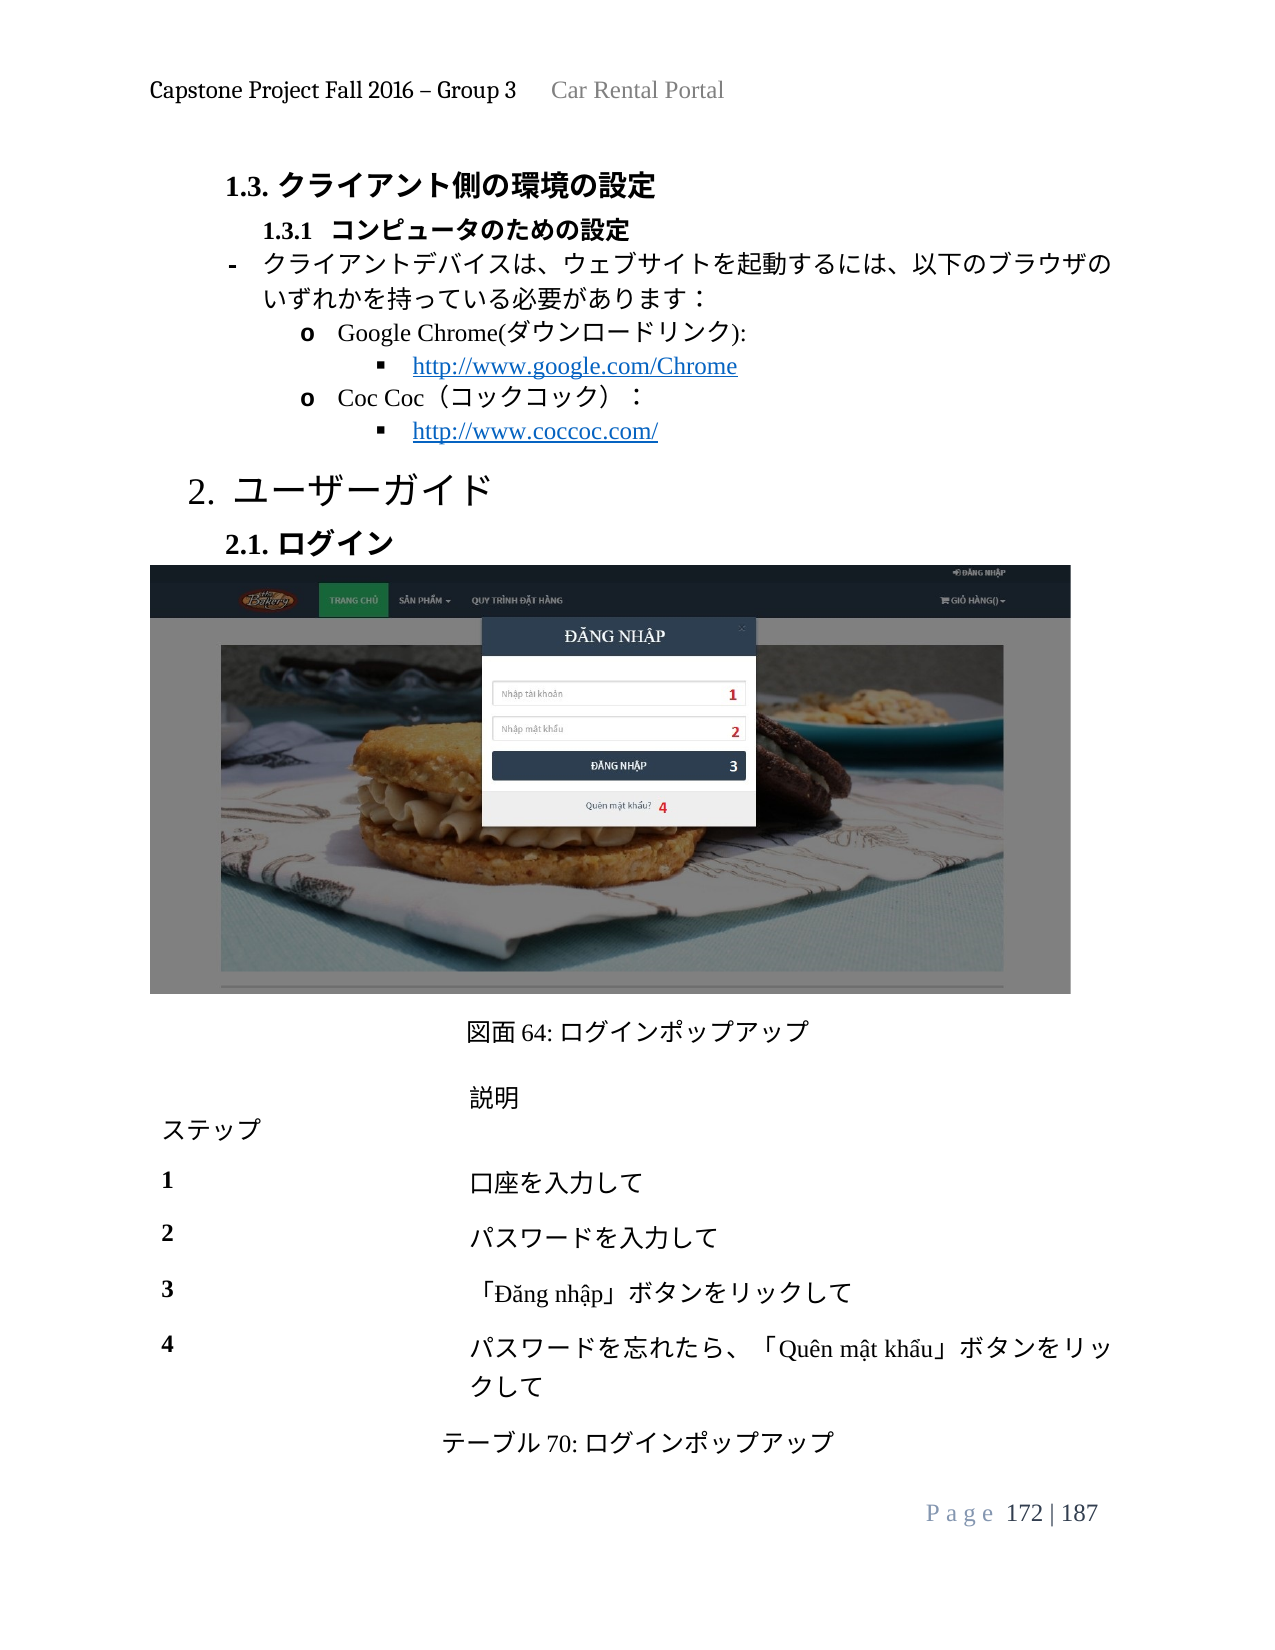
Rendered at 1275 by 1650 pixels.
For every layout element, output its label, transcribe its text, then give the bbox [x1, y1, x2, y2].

picture [150, 565, 1071, 994]
text テーブル70: ログインポップアップ [150, 1423, 1125, 1459]
subtitle ユーザーガイド [187, 464, 1125, 515]
list http://www.coccoc.com/ [375, 416, 1125, 445]
list http://www.google.com/Chrome [375, 351, 1125, 380]
subtitle クライアント側の環境の設定 [225, 162, 1125, 204]
subtitle ログイン [225, 523, 1125, 563]
list Coc Coc（コックコック）： [300, 382, 1125, 414]
subtitle コンピュータのための設定 [262, 211, 1125, 247]
list Google Chrome(ダウンロードリンク): [300, 317, 1125, 348]
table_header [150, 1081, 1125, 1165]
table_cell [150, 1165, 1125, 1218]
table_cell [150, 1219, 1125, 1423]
list クライアントデバイスは、ウェブサイトを起動するには、以下のブラウザのいずれかを持っている必要があります： [225, 250, 1125, 314]
